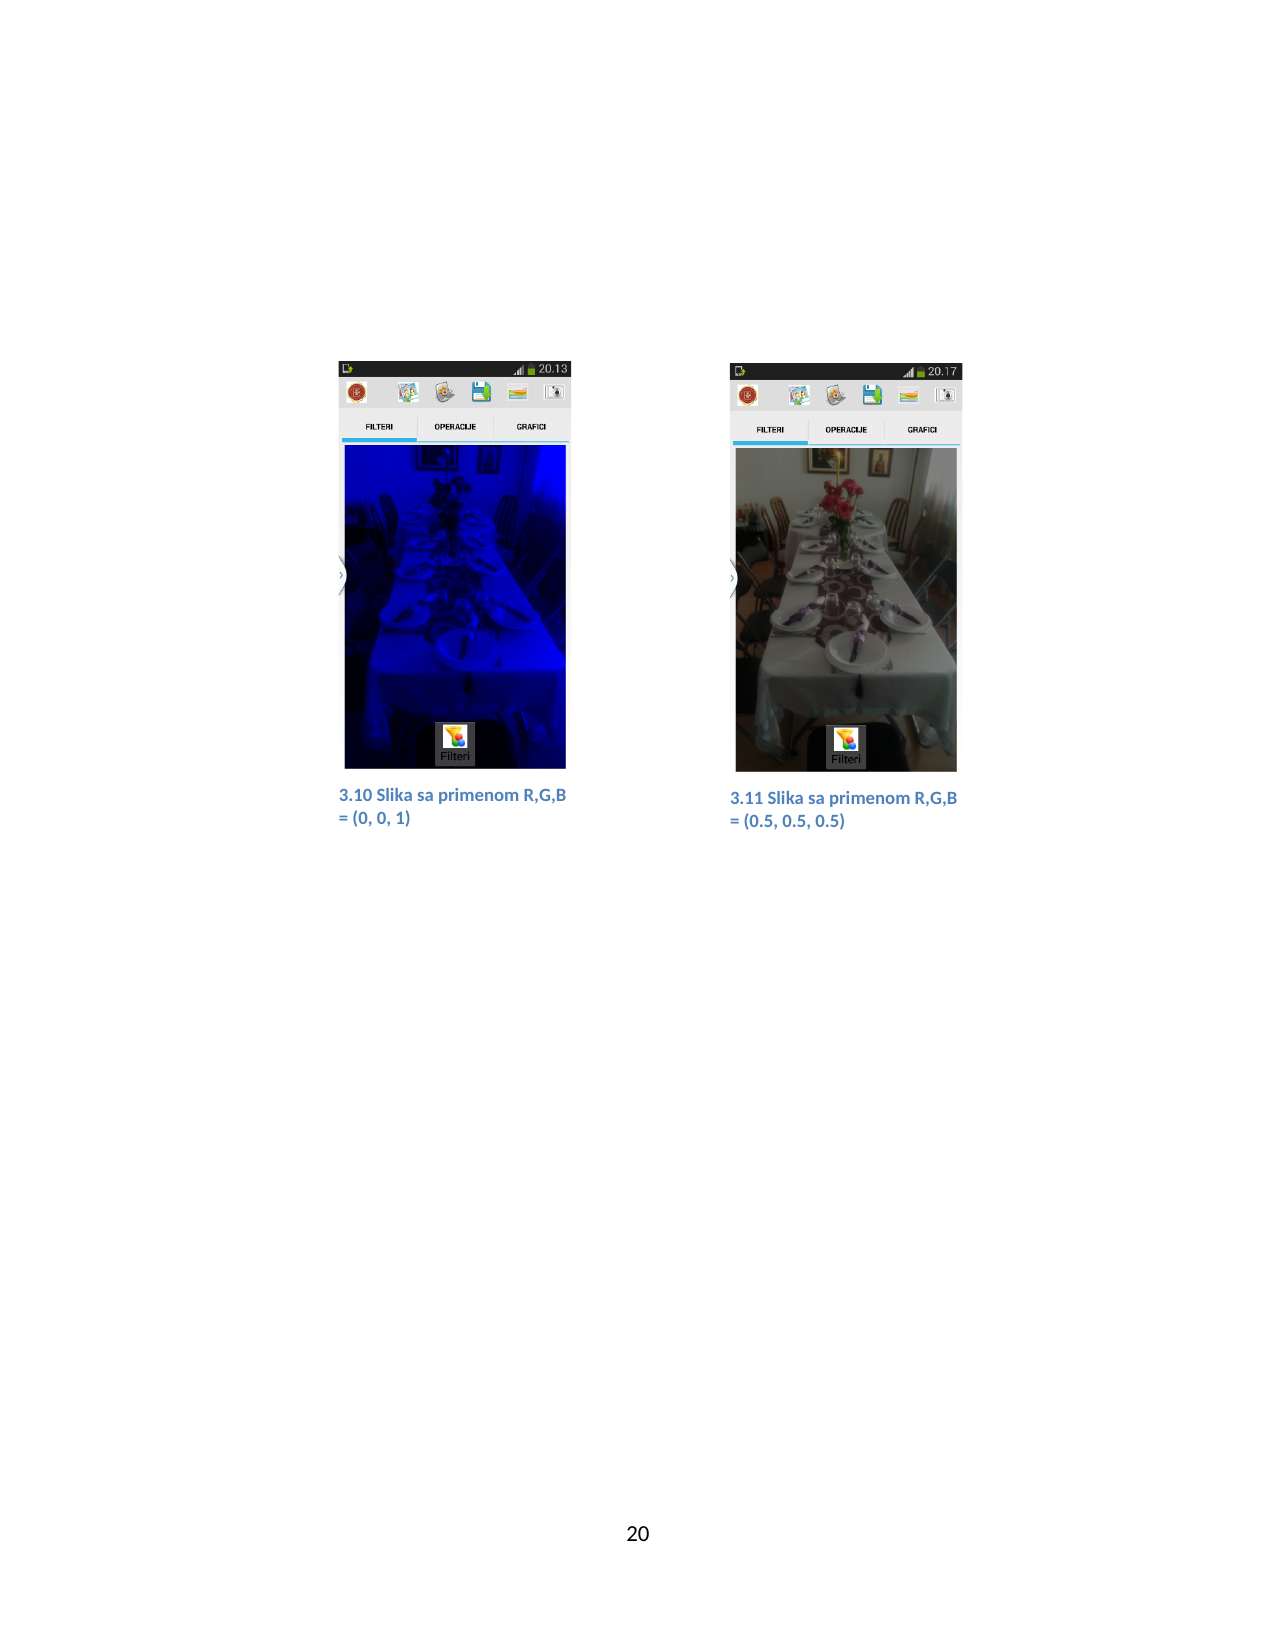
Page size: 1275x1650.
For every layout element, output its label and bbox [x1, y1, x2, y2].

picture [338, 361, 572, 775]
picture [729, 363, 963, 778]
